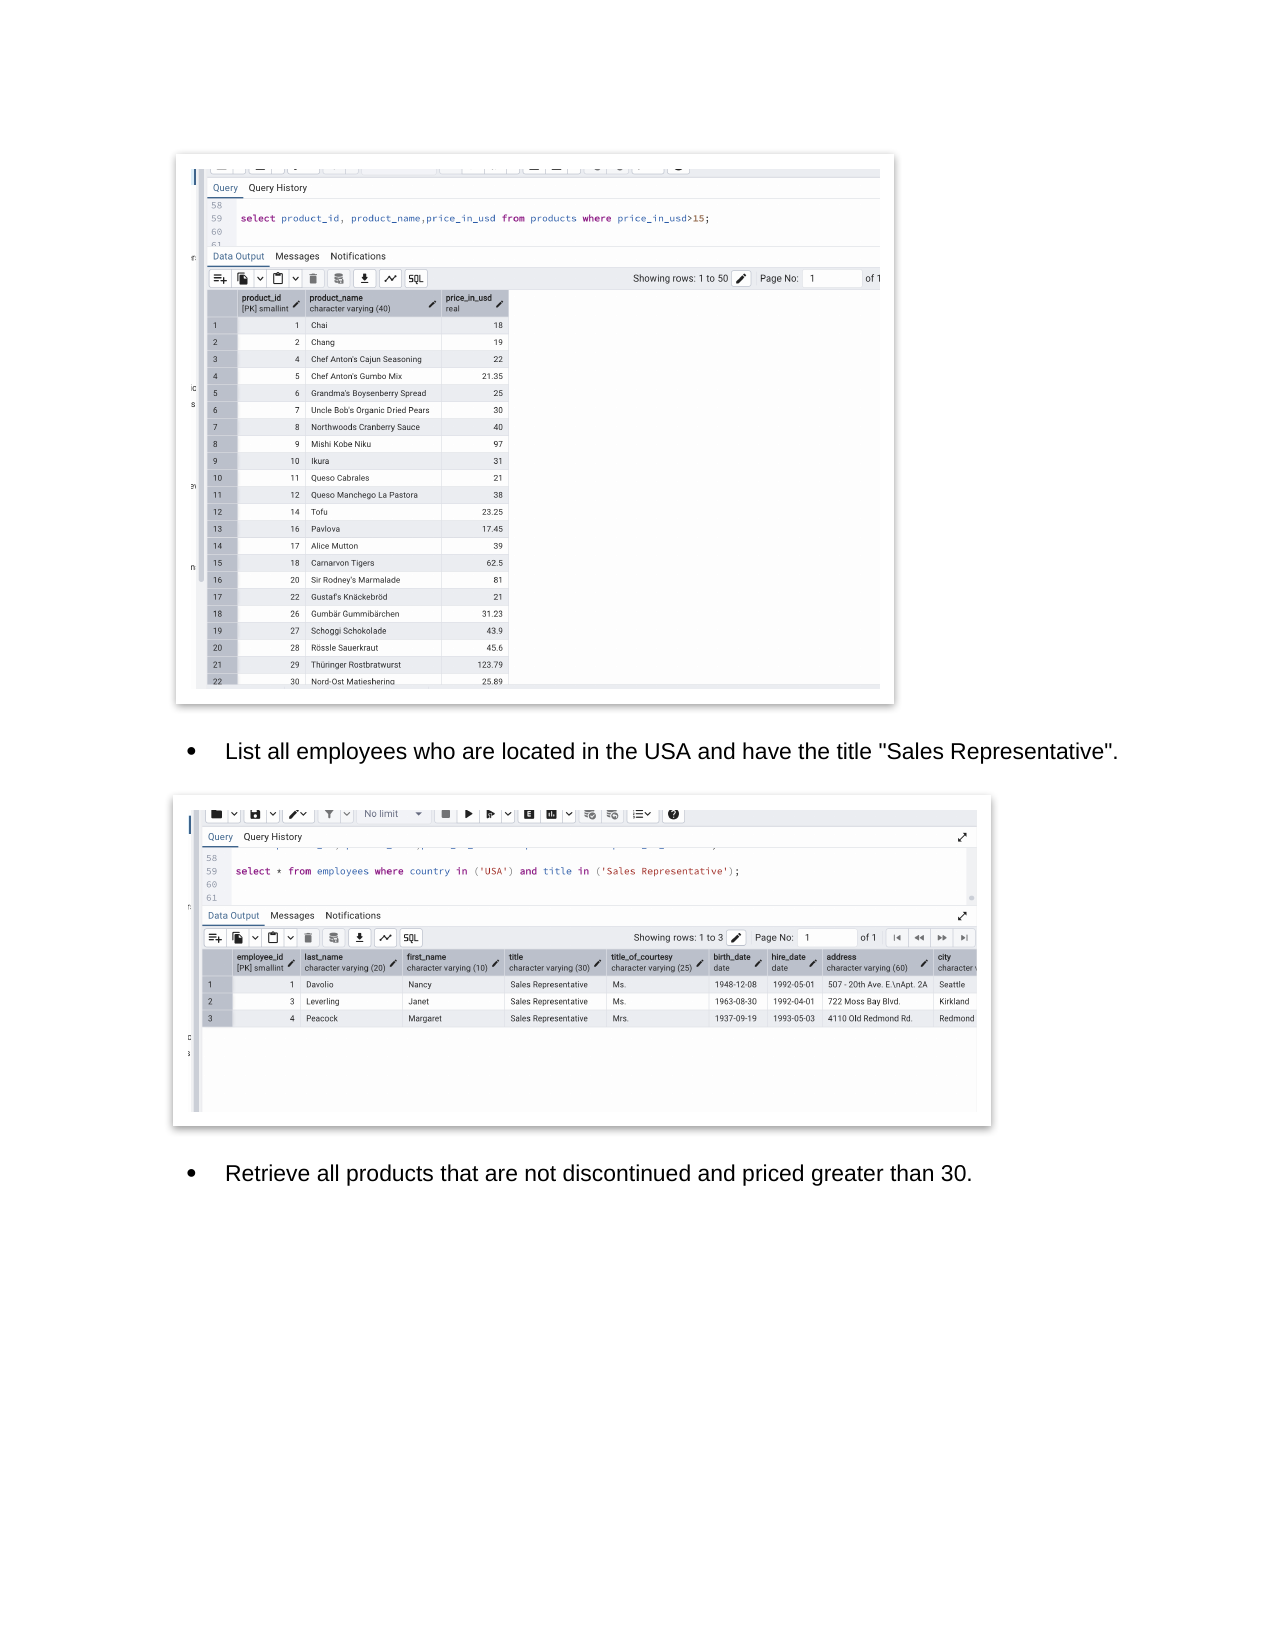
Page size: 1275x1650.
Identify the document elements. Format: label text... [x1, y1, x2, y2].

list Retrieve all products that are not discontinued and priced greater than 30. [187, 1160, 1125, 1187]
list List all employees who are located in the USA and have the title "Sales Representative". [187, 738, 1125, 764]
